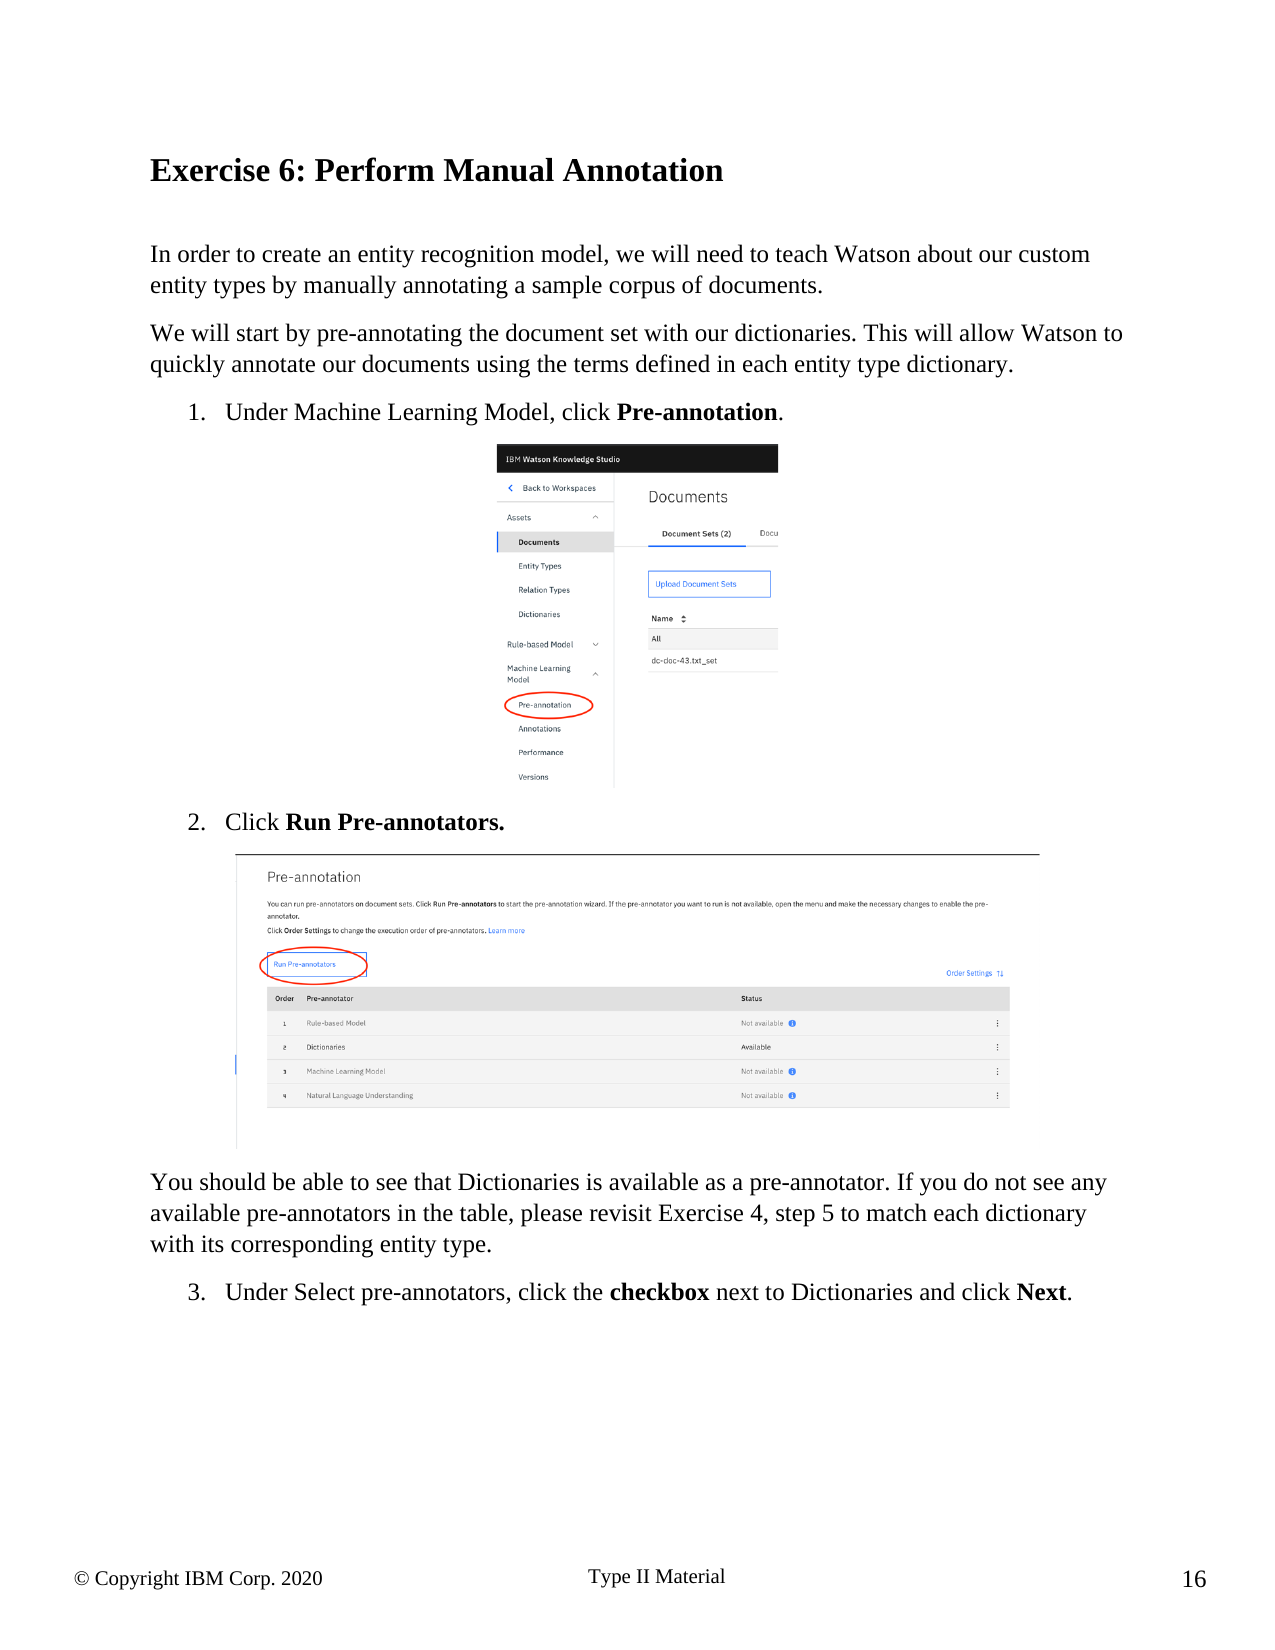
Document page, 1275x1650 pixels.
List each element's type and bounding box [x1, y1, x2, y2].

picture [235, 854, 1040, 1149]
picture [496, 444, 779, 788]
